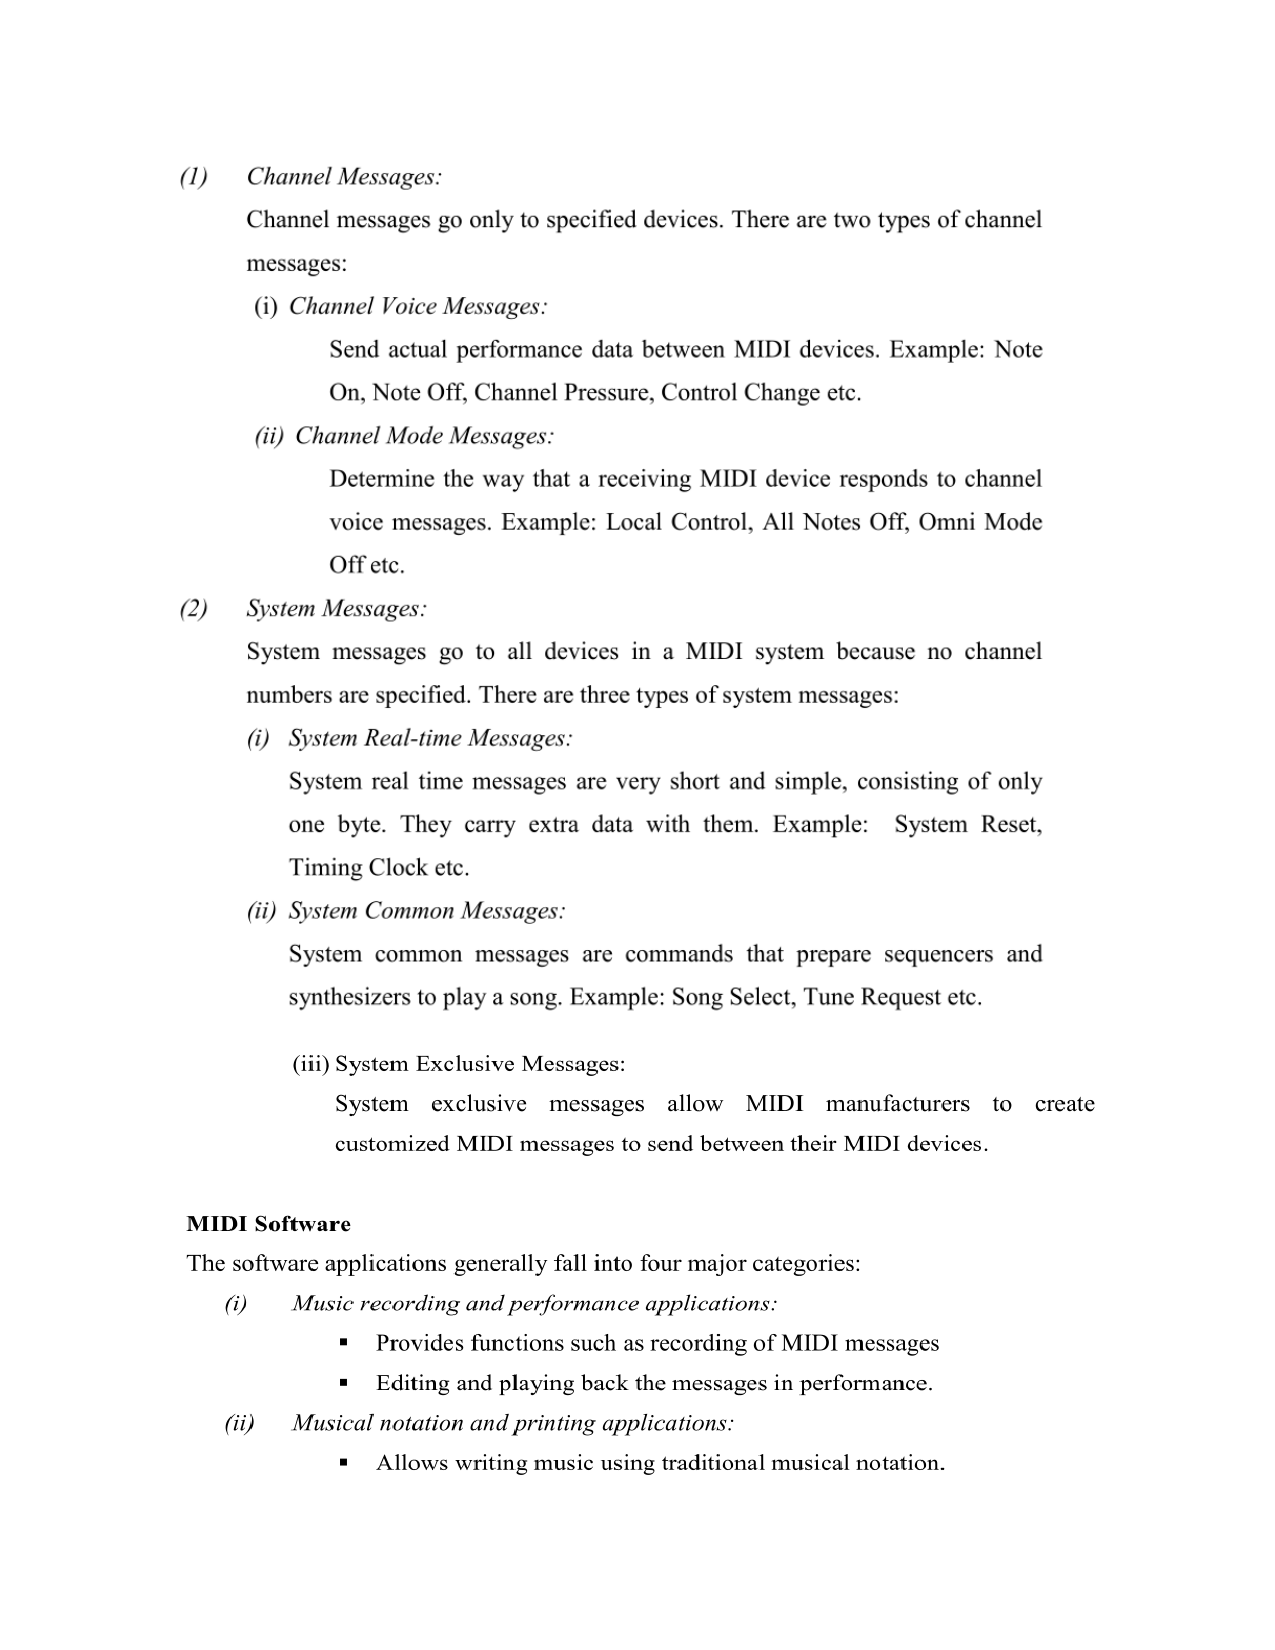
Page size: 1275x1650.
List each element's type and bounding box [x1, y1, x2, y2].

picture [150, 150, 1125, 1022]
picture [150, 1040, 1125, 1494]
